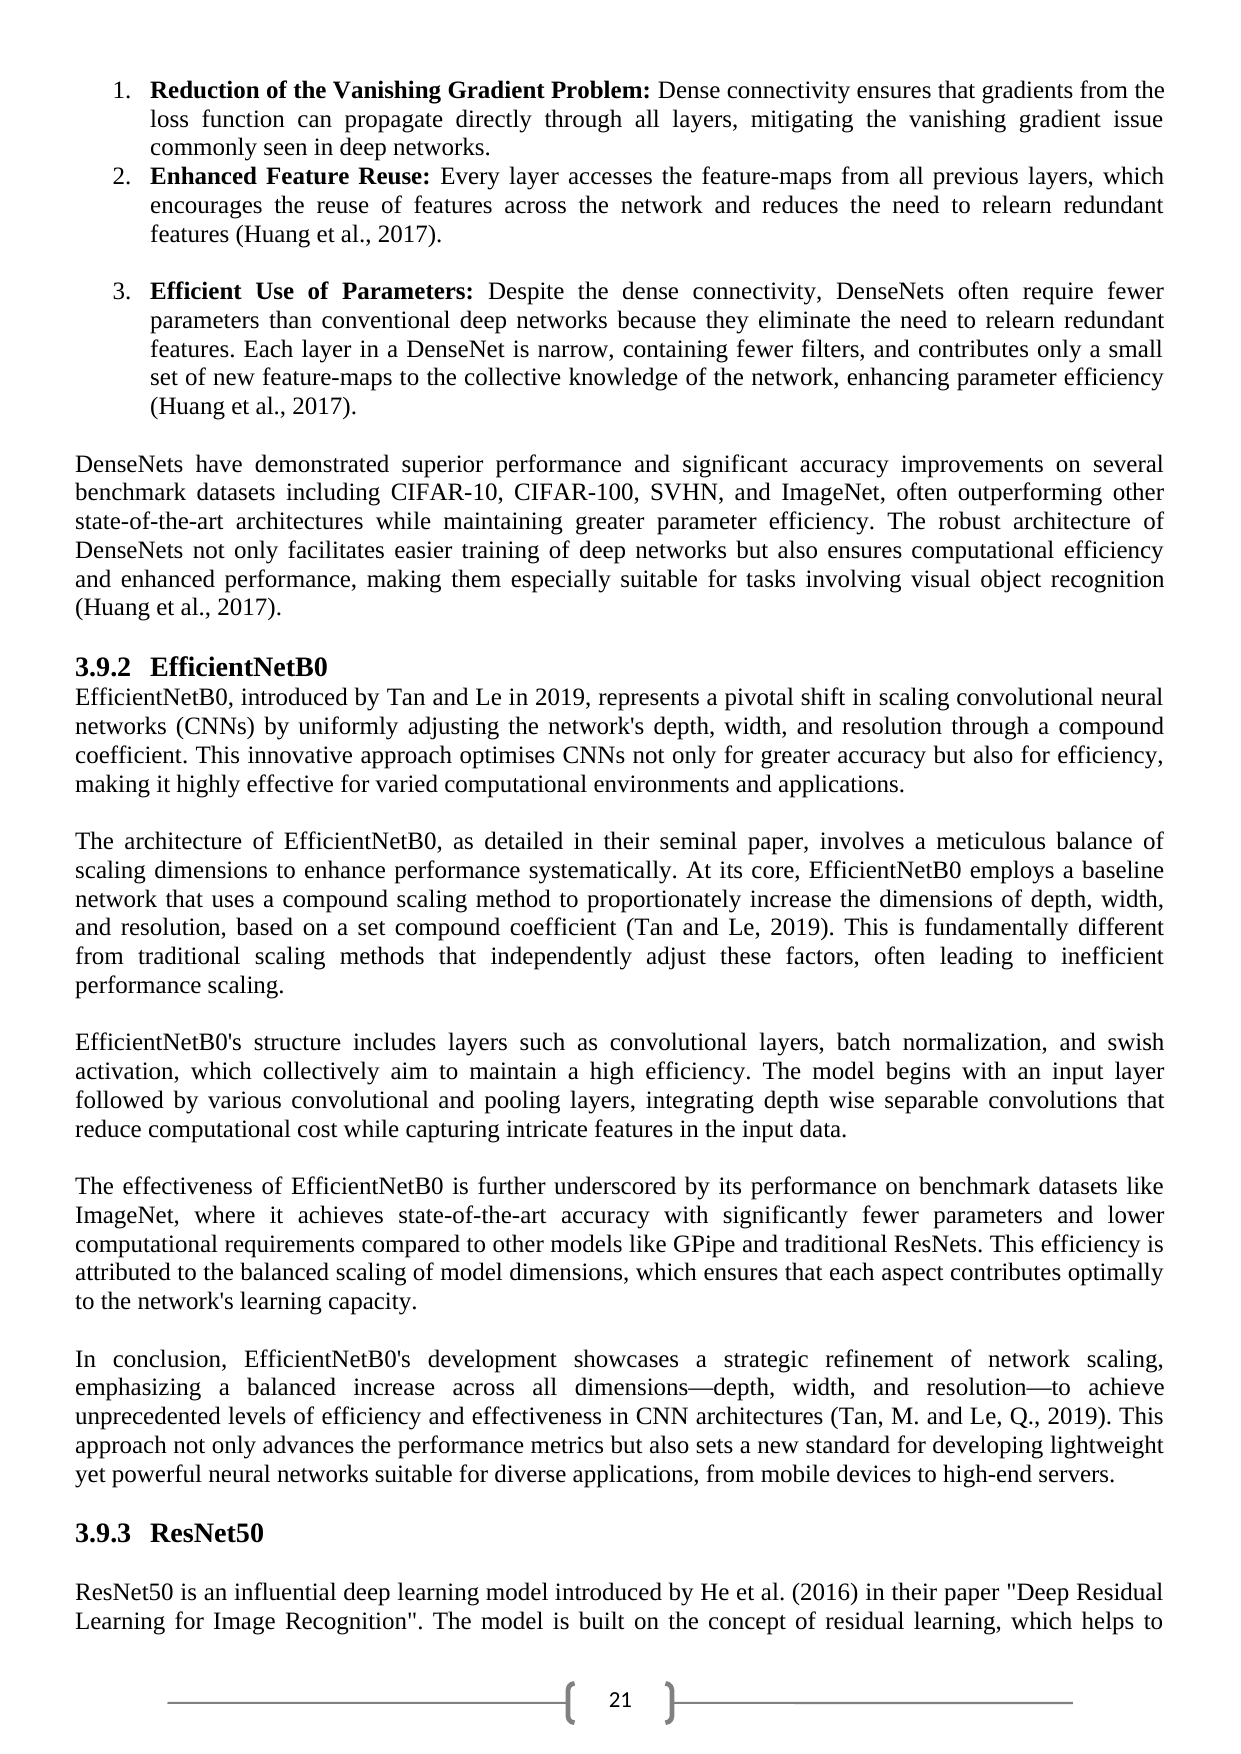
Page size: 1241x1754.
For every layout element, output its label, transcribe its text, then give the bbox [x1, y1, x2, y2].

text The architecture of EfficientNetB0, as detailed in their seminal paper, involves a meticulous balance of scaling dimensions to enhance performance systematically. At its core, EfficientNetB0 employs a baseline network that uses a compound scaling method to proportionately increase the dimensions of depth, width, and resolution, based on a set compound coefficient (Tan and Le, 2019). This is fundamentally different from traditional scaling methods that independently adjust these factors, often leading to inefficient performance scaling. [75, 826, 1165, 999]
subtitle ResNet50 [75, 1516, 1165, 1548]
text In conclusion, EfficientNetB0's development showcases a strategic refinement of network scaling, emphasizing a balanced increase across all dimensions—depth, width, and resolution—to achieve unprecedented levels of efficiency and effectiveness in CNN architectures (Tan, M. and Le, Q., 2019). This approach not only advances the performance metrics but also sets a new standard for developing lightweight yet powerful neural networks suitable for diverse applications, from mobile devices to high-end servers. [75, 1344, 1165, 1487]
list Reduction of the Vanishing Gradient Problem: Dense connectivity ensures that gradients from the loss function can propagate directly through all layers, mitigating the vanishing gradient issue commonly seen in deep networks. [112, 75, 1165, 161]
list Efficient Use of Parameters: Despite the dense connectivity, DenseNets often require fewer parameters than conventional deep networks because they eliminate the need to relearn redundant features. Each layer in a DenseNet is narrow, containing fewer filters, and contributes only a small set of new feature-maps to the collective knowledge of the network, enhancing parameter efficiency (Huang et al., 2017). [112, 276, 1165, 420]
list Enhanced Feature Reuse: Every layer accesses the feature-maps from all previous layers, which encourages the reuse of features across the network and reduces the need to relearn redundant features (Huang et al., 2017). [112, 161, 1165, 247]
text The effectiveness of EfficientNetB0 is further underscored by its performance on benchmark datasets like ImageNet, where it achieves state-of-the-art accuracy with significantly fewer parameters and lower computational requirements compared to other models like GPipe and traditional ResNets. This efficiency is attributed to the balanced scaling of model dimensions, which ensures that each aspect contributes optimally to the network's learning capacity. [75, 1171, 1165, 1315]
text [75, 1577, 1165, 1635]
text EfficientNetB0's structure includes layers such as convolutional layers, batch normalization, and swish activation, which collectively aim to maintain a high efficiency. The model begins with an input layer followed by various convolutional and pooling layers, integrating depth wise separable convolutions that reduce computational cost while capturing intricate features in the input data. [75, 1027, 1165, 1142]
text DenseNets have demonstrated superior performance and significant accuracy improvements on several benchmark datasets including CIFAR-10, CIFAR-100, SVHN, and ImageNet, often outperforming other state-of-the-art architectures while maintaining greater parameter efficiency. The robust architecture of DenseNets not only facilitates easier training of deep networks but also ensures computational efficiency and enhanced performance, making them especially suitable for tasks involving visual object recognition (Huang et al., 2017). [75, 449, 1165, 621]
subtitle EfficientNetB0 [75, 650, 1165, 682]
text EfficientNetB0, introduced by Tan and Le in 2019, represents a pivotal shift in scaling convolutional neural networks (CNNs) by uniformly adjusting the network's depth, width, and resolution through a compound coefficient. This innovative approach optimises CNNs not only for greater accuracy but also for efficiency, making it highly effective for varied computational environments and applications. [75, 682, 1165, 797]
